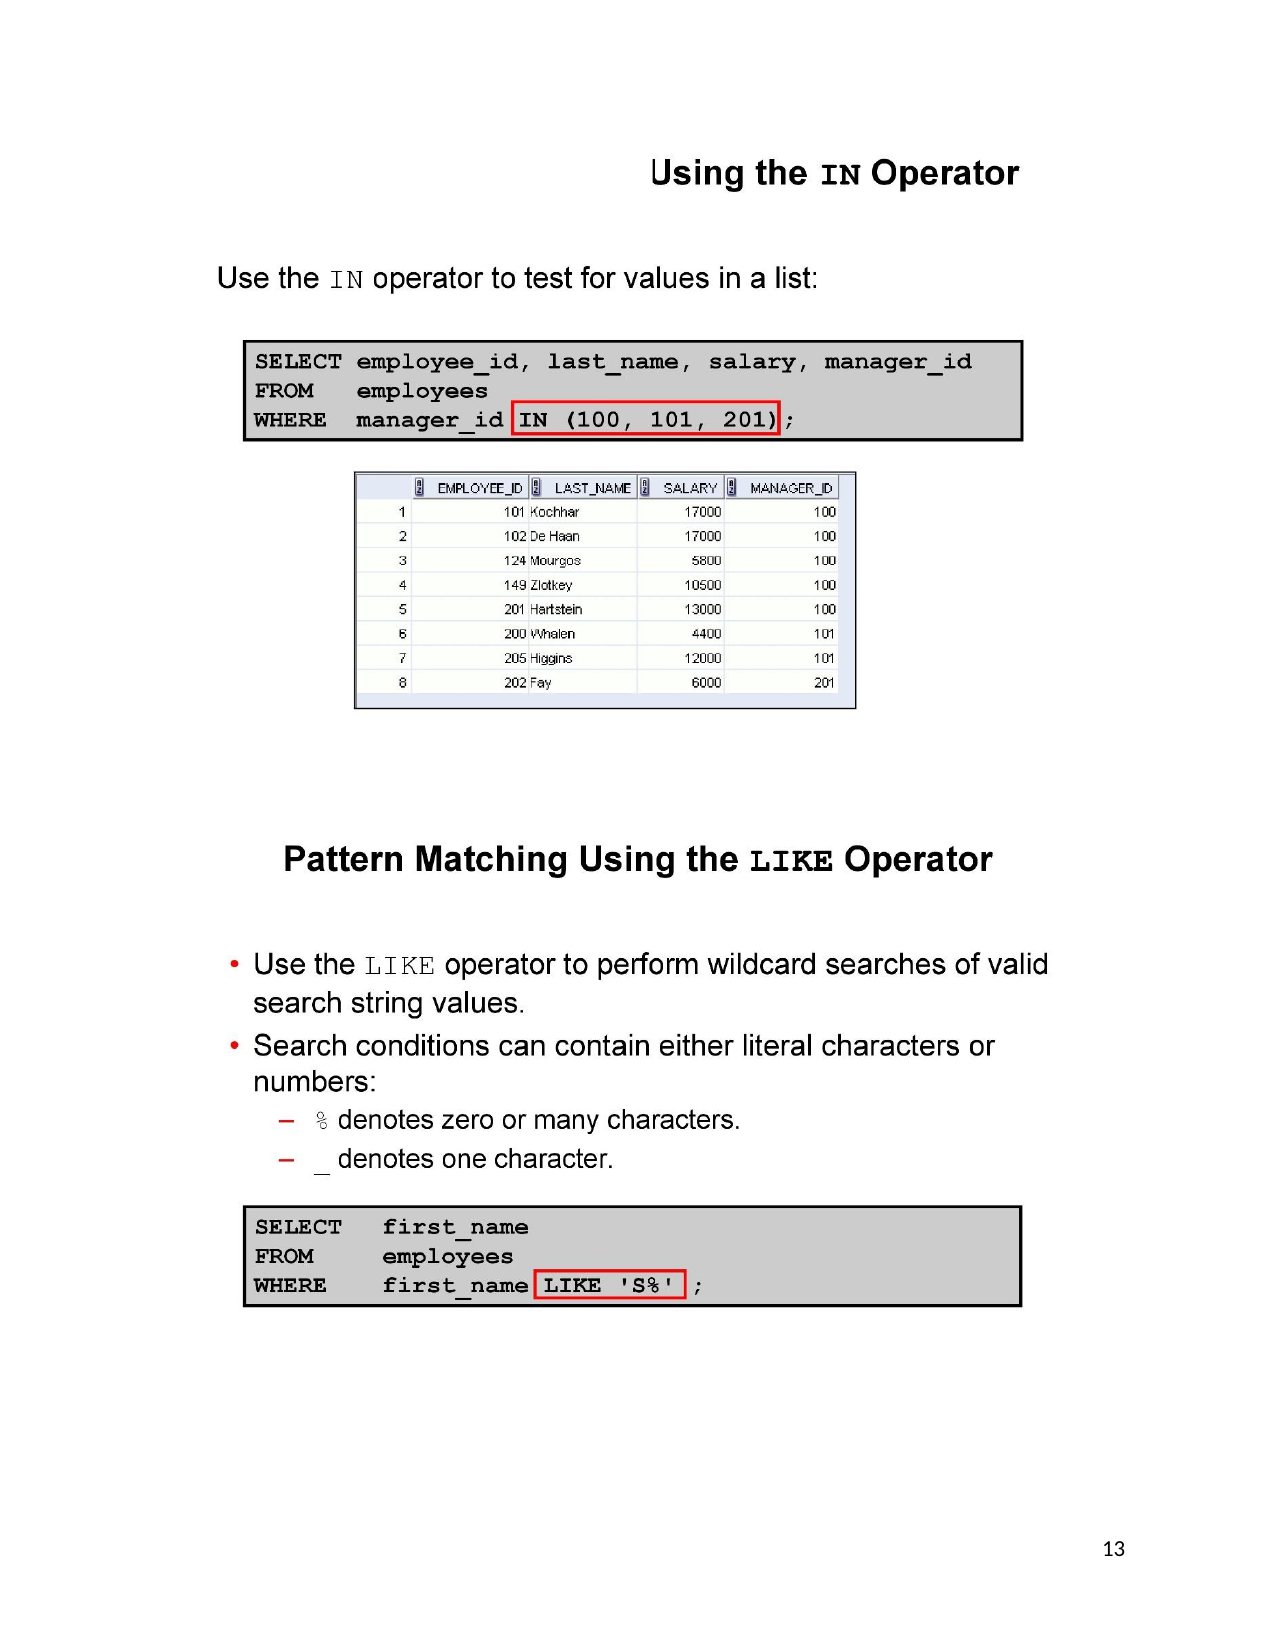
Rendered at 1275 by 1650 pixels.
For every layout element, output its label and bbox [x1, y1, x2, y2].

picture [150, 841, 1125, 1313]
picture [150, 150, 1125, 716]
